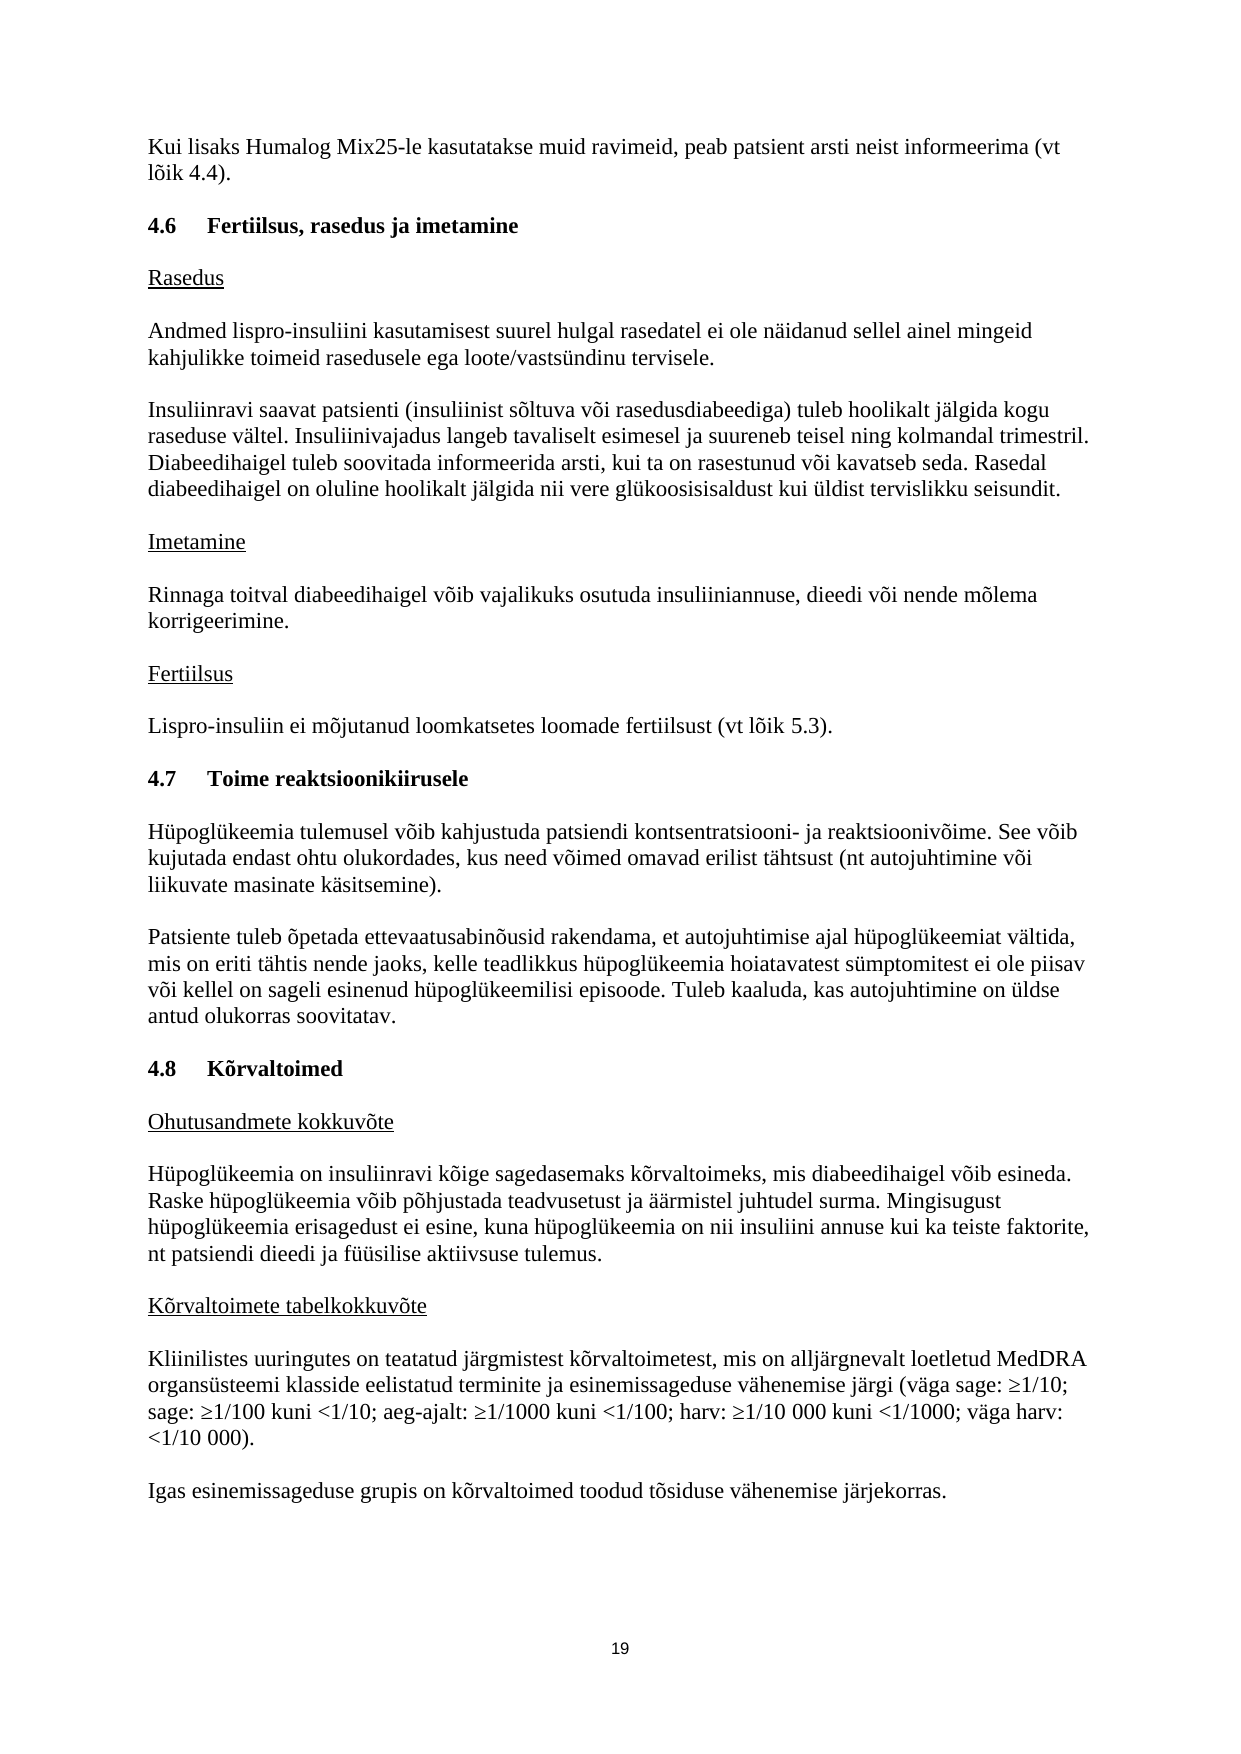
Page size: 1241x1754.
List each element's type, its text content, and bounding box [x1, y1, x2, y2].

text 4.8 Kõrvaltoimed [148, 1055, 1092, 1081]
text Fertiilsus [148, 660, 1092, 686]
text Hüpoglükeemia on insuliinravi kõige sagedasemaks kõrvaltoimeks, mis diabeedihaigel võib esineda. Raske hüpoglükeemia võib põhjustada teadvusetust ja äärmistel juhtudel surma. Mingisugust hüpoglükeemia erisagedust ei esine, kuna hüpoglükeemia on nii insuliini annuse kui ka teiste faktorite, nt patsiendi dieedi ja füüsilise aktiivsuse tulemus. [148, 1161, 1092, 1266]
text Lispro-insuliin ei mõjutanud loomkatsetes loomade fertiilsust (vt lõik 5.3). [148, 712, 1092, 739]
text Andmed lispro-insuliini kasutamisest suurel hulgal rasedatel ei ole näidanud sellel ainel mingeid kahjulikke toimeid rasedusele ega loote/vastsündinu tervisele. [148, 317, 1092, 370]
text Kliinilistes uuringutes on teatatud järgmistest kõrvaltoimetest, mis on alljärgnevalt loetletud MedDRA organsüsteemi klasside eelistatud terminite ja esinemissageduse vähenemise järgi (väga sage: ≥1/10; sage: ≥1/100 kuni <1/10; aeg-ajalt: ≥1/1000 kuni <1/100; harv: ≥1/10 000 kuni <1/1000; väga harv: <1/10 000). [148, 1345, 1092, 1450]
text Igas esinemissageduse grupis on kõrvaltoimed toodud tõsiduse vähenemise järjekorras. [148, 1477, 1092, 1503]
text Patsiente tuleb õpetada ettevaatusabinõusid rakendama, et autojuhtimise ajal hüpoglükeemiat vältida, mis on eriti tähtis nende jaoks, kelle teadlikkus hüpoglükeemia hoiatavatest sümptomitest ei ole piisav või kellel on sageli esinenud hüpoglükeemilisi episoode. Tuleb kaaluda, kas autojuhtimine on üldse antud olukorras soovitatav. [148, 923, 1092, 1029]
text Hüpoglükeemia tulemusel võib kahjustuda patsiendi kontsentratsiooni- ja reaktsioonivõime. See võib kujutada endast ohtu olukordades, kus need võimed omavad erilist tähtsust (nt autojuhtimine või liikuvate masinate käsitsemine). [148, 818, 1092, 897]
text Kõrvaltoimete tabelkokkuvõte [148, 1292, 1092, 1319]
text 4.7 Toime reaktsioonikiirusele [148, 765, 1092, 792]
text Kui lisaks Humalog Mix25-le kasutatakse muid ravimeid, peab patsient arsti neist informeerima (vt lõik 4.4). [148, 133, 1092, 185]
text Ohutusandmete kokkuvõte [148, 1108, 1092, 1134]
text Rinnaga toitval diabeedihaigel võib vajalikuks osutuda insuliiniannuse, dieedi või nende mõlema korrigeerimine. [148, 581, 1092, 633]
text Insuliinravi saavat patsienti (insuliinist sõltuva või rasedusdiabeediga) tuleb hoolikalt jälgida kogu raseduse vältel. Insuliinivajadus langeb tavaliselt esimesel ja suureneb teisel ning kolmandal trimestril. Diabeedihaigel tuleb soovitada informeerida arsti, kui ta on rasestunud või kavatseb seda. Rasedal diabeedihaigel on oluline hoolikalt jälgida nii vere glükoosisisaldust kui üldist tervislikku seisundit. [148, 396, 1092, 502]
text Imetamine [148, 528, 1092, 554]
text Rasedus [148, 264, 1092, 291]
text 4.6 Fertiilsus, rasedus ja imetamine [148, 212, 1092, 238]
